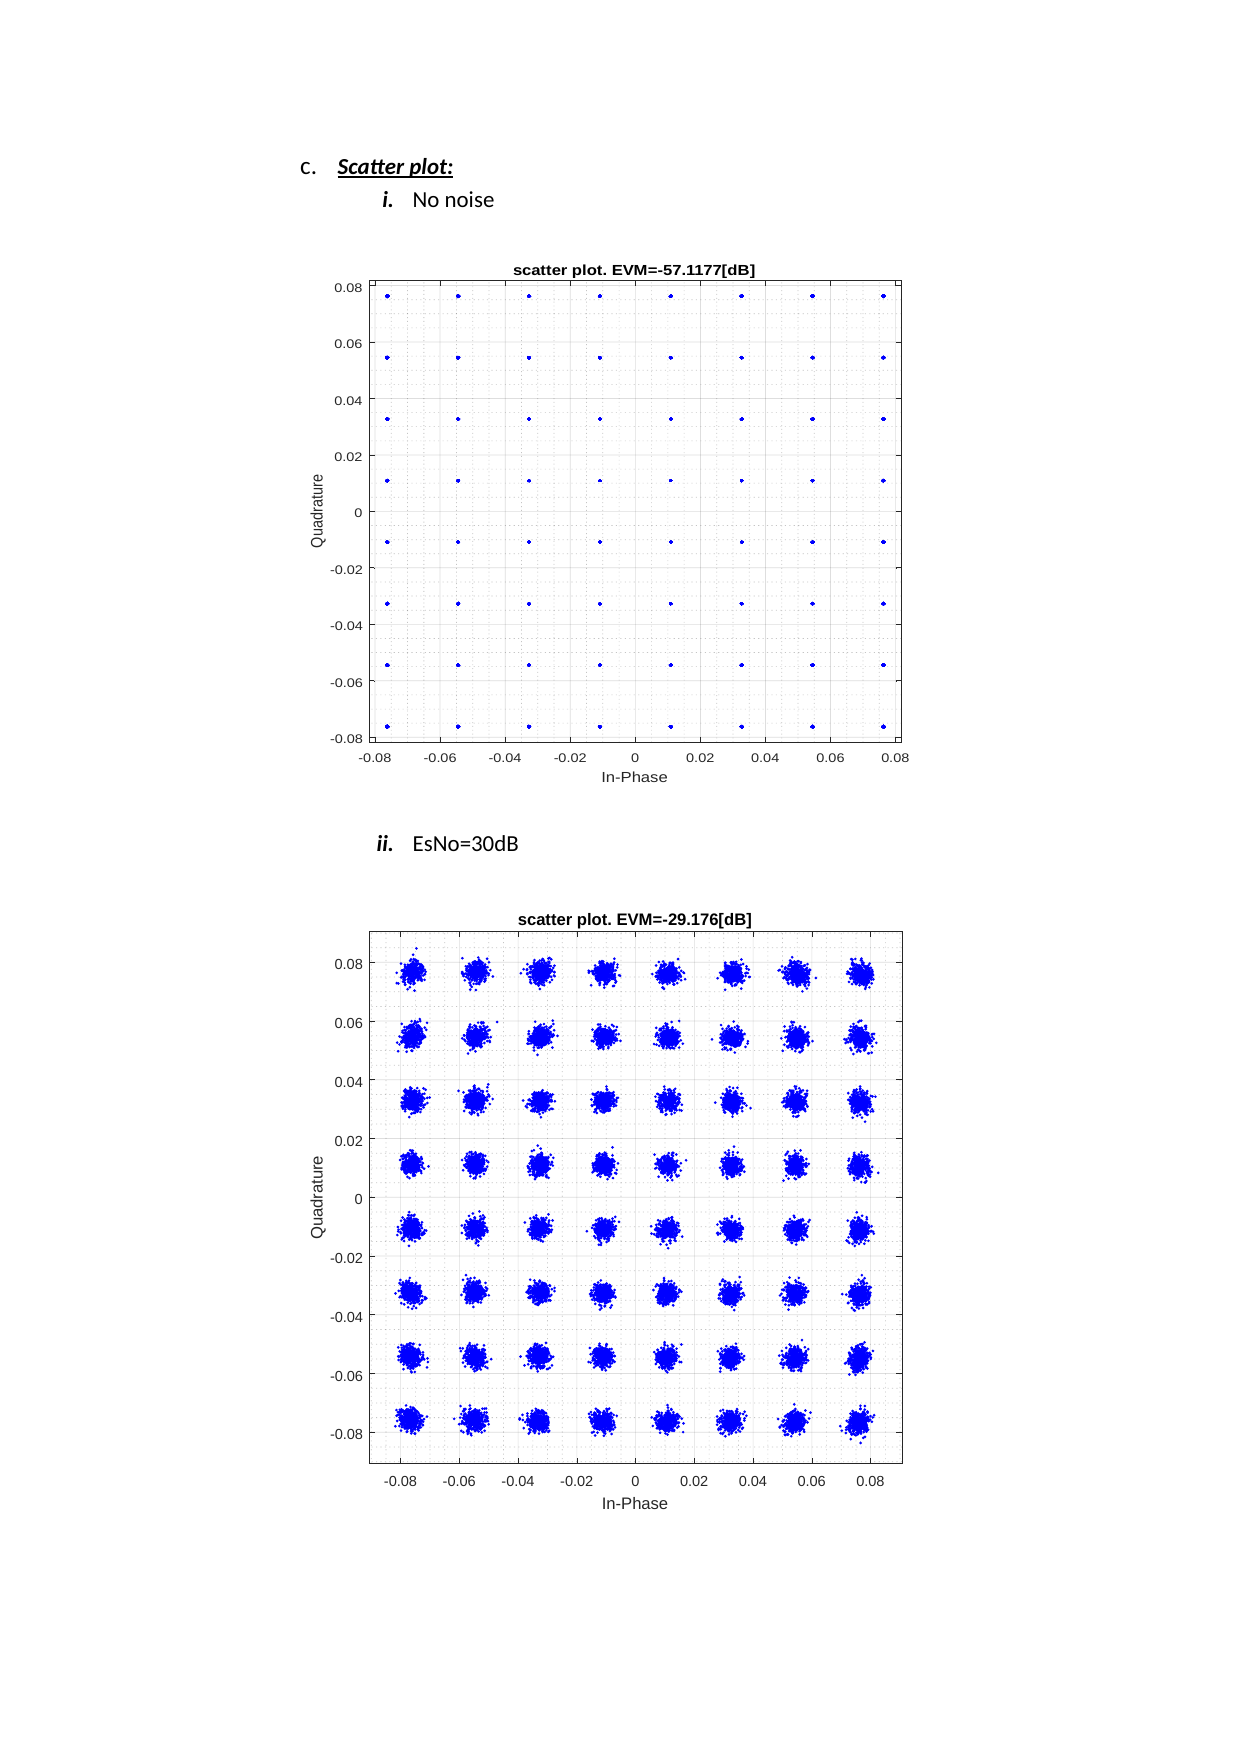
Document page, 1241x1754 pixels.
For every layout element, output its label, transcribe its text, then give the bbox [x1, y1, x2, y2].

list Scatter plot: [300, 150, 1053, 181]
list No noise [394, 185, 1053, 213]
list EsNo=30dB [394, 829, 1053, 857]
